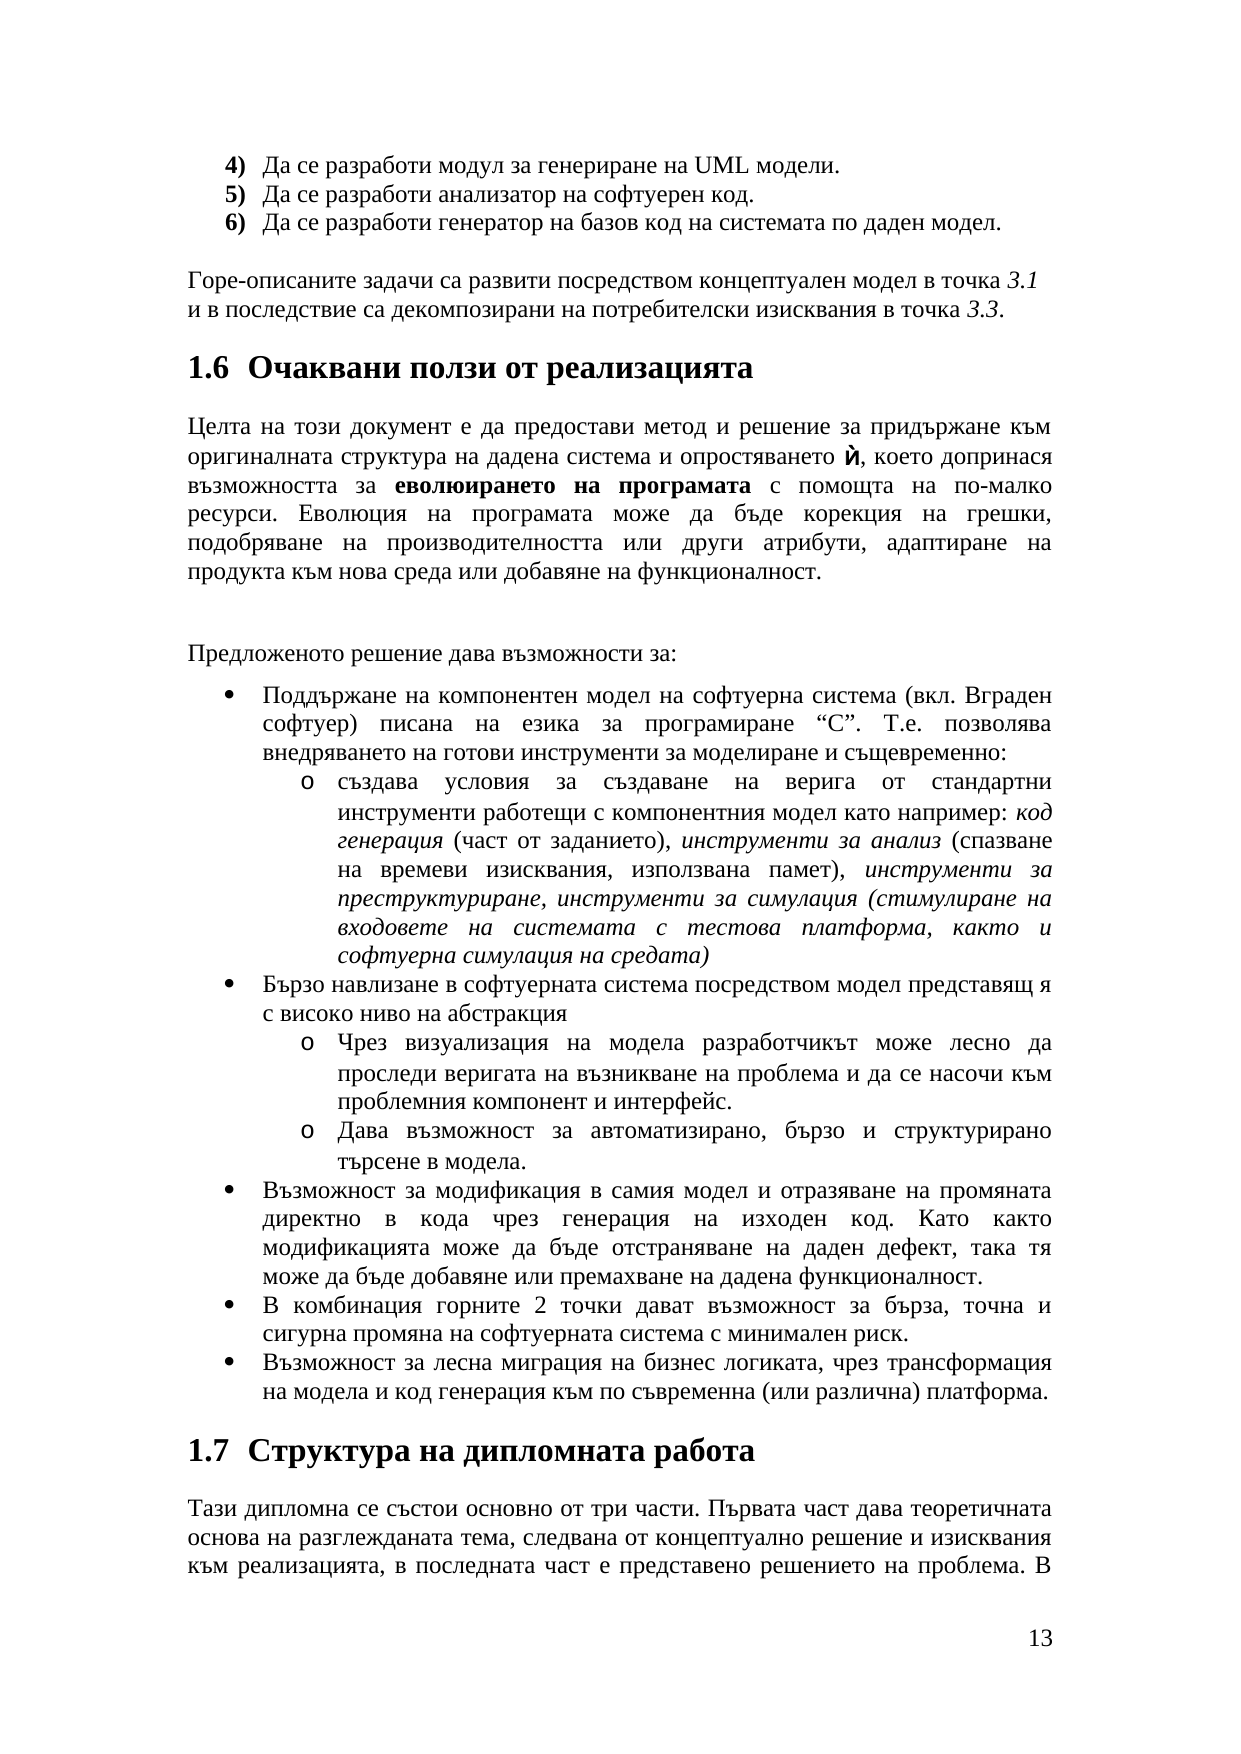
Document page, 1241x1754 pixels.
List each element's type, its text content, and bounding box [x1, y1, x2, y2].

subtitle Очаквани ползи от реализацията [187, 347, 1053, 386]
text Горе-описаните задачи са развити посредством концептуален модел в точка 3.1 и в последствие са декомпозирани на потребителски изисквания в точка 3.3. [187, 265, 1053, 322]
subtitle Структура на дипломната работа [187, 1430, 1053, 1468]
list Дава възможност за автоматизирано, бързо и структурирано търсене в модела. [300, 1115, 1053, 1175]
list Чрез визуализация на модела разработчикът може лесно да проследи веригата на възникване на проблема и да се насочи към проблемния компонент и интерфейс. [300, 1027, 1053, 1115]
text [187, 1493, 1053, 1579]
text Целта на този документ е да предостави метод и решение за придържане към оригиналната структура на дадена система и опростяването ѝ, което допринася възможността за еволюирането на програмата с помощта на по-малко ресурси. Еволюция на програмата може да бъде корекция на грешки, подобряване на производителността или други атрибути, адаптиране на продукта към нова среда или добавяне на функционалност. [187, 411, 1053, 585]
list Да се разработи генератор на базов код на системата по даден модел. [225, 207, 1053, 236]
text Предложеното решение дава възможности за: [187, 638, 1053, 667]
list създава условия за създаване на верига от стандартни инструменти работещи с компонентния модел като например: код генерация (част от заданието), инструменти за анализ (спазване на времеви изисквания, използвана памет), инструменти за преструктуриране, инструменти за симулация (стимулиране на входовете на системата с тестова платформа, както и софтуерна симулация на средата) [300, 766, 1053, 969]
list Бързо навлизане в софтуерната система посредством модел представящ я с високо ниво на абстракция [225, 969, 1053, 1027]
list Възможност за модификация в самия модел и отразяване на промяната директно в кода чрез генерация на изходен код. Като както модификацията може да бъде отстраняване на даден дефект, така тя може да бъде добавяне или премахване на дадена функционалност. [225, 1175, 1053, 1290]
list Да се разработи анализатор на софтуерен код. [225, 179, 1053, 207]
list Възможност за лесна миграция на бизнес логиката, чрез трансформация на модела и код генерация към по съвременна (или различна) платформа. [225, 1347, 1053, 1405]
list Да се разработи модул за генериране на UML модели. [225, 150, 1053, 179]
list В комбинация горните 2 точки дават възможност за бърза, точна и сигурна промяна на софтуерната система с минимален риск. [225, 1290, 1053, 1347]
list Поддържане на компонентен модел на софтуерна система (вкл. Вграден софтуер) писана на езика за програмиране “C”. Т.е. позволява внедряването на готови инструменти за моделиране и същевременно: [225, 680, 1053, 766]
